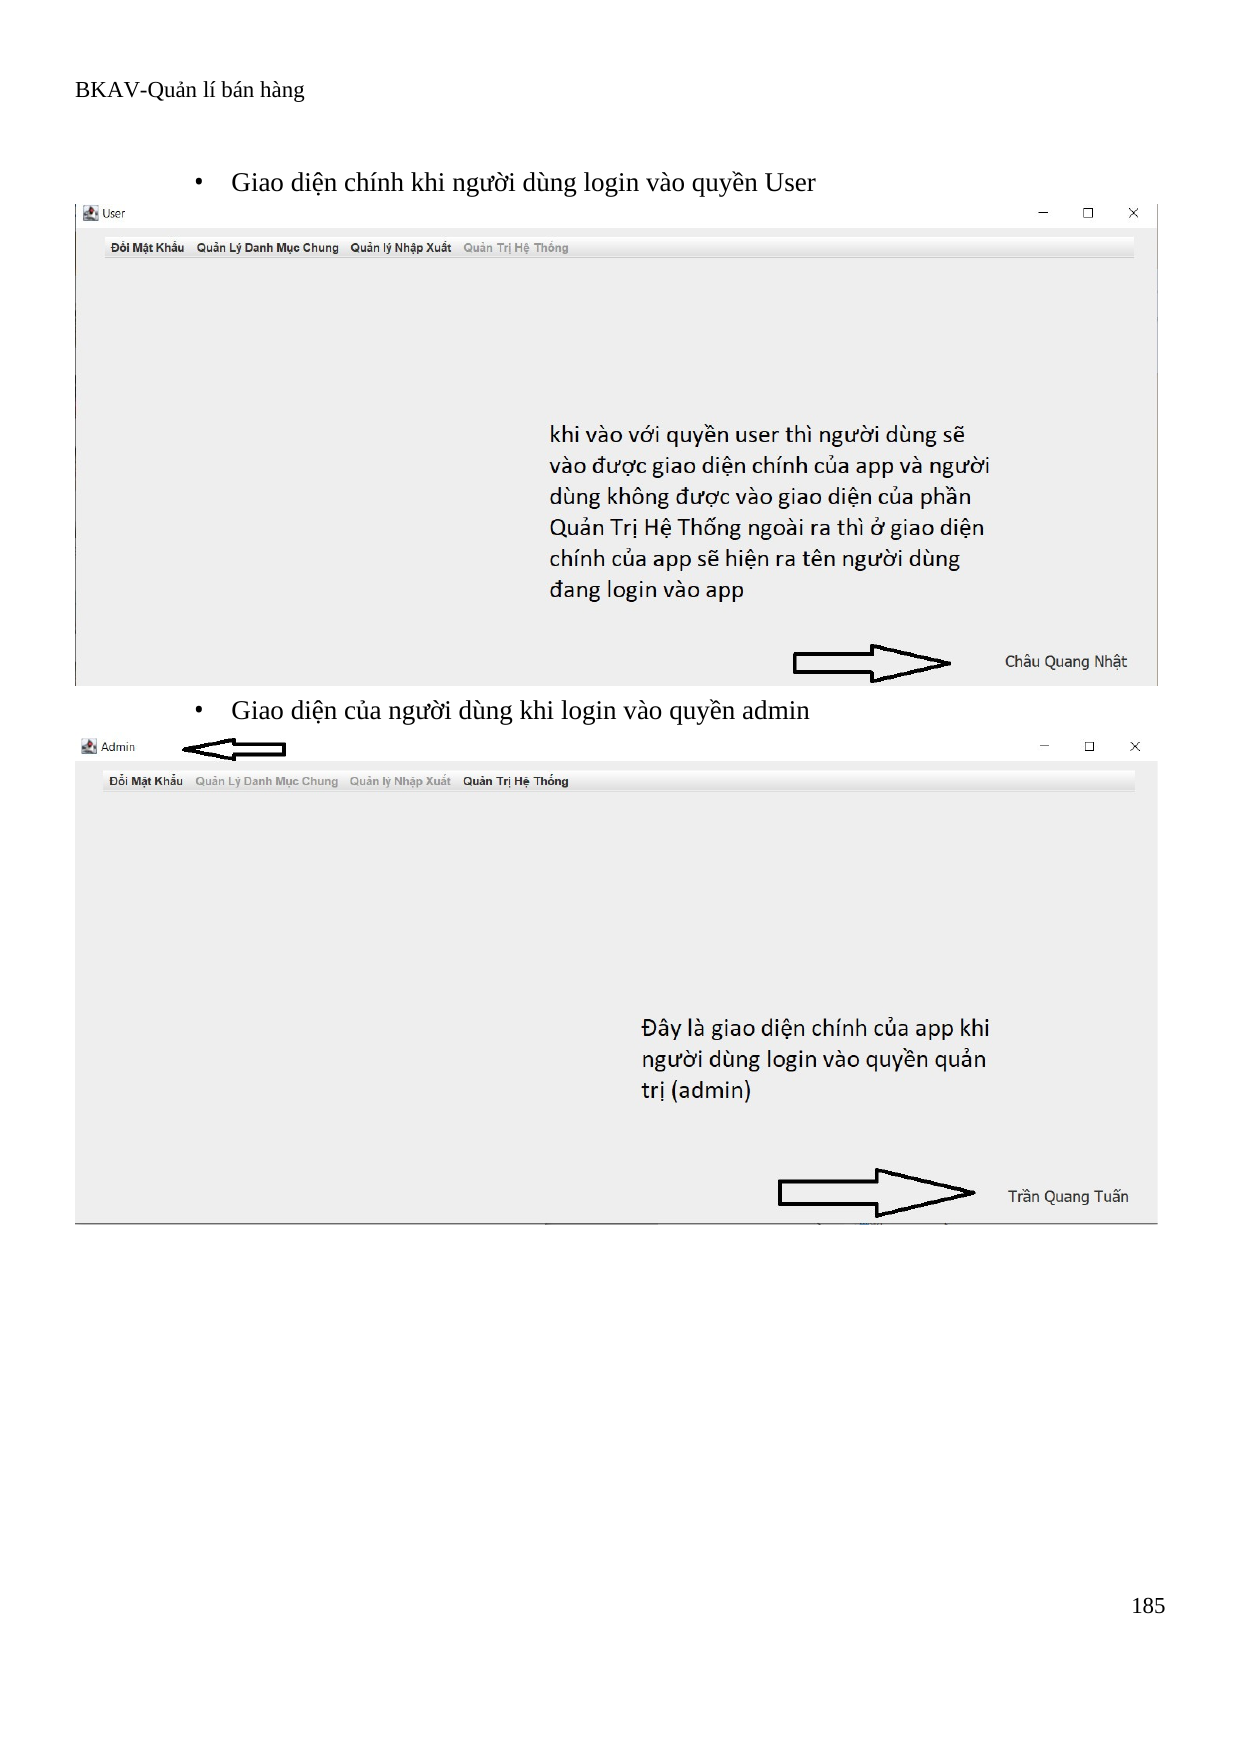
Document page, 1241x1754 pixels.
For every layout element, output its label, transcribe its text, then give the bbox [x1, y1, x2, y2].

picture [75, 732, 1158, 1225]
list Giao diện của người dùng khi login vào quyền admin [194, 691, 1165, 728]
list Giao diện chính khi người dùng login vào quyền User [194, 163, 1165, 200]
picture [75, 204, 1158, 686]
